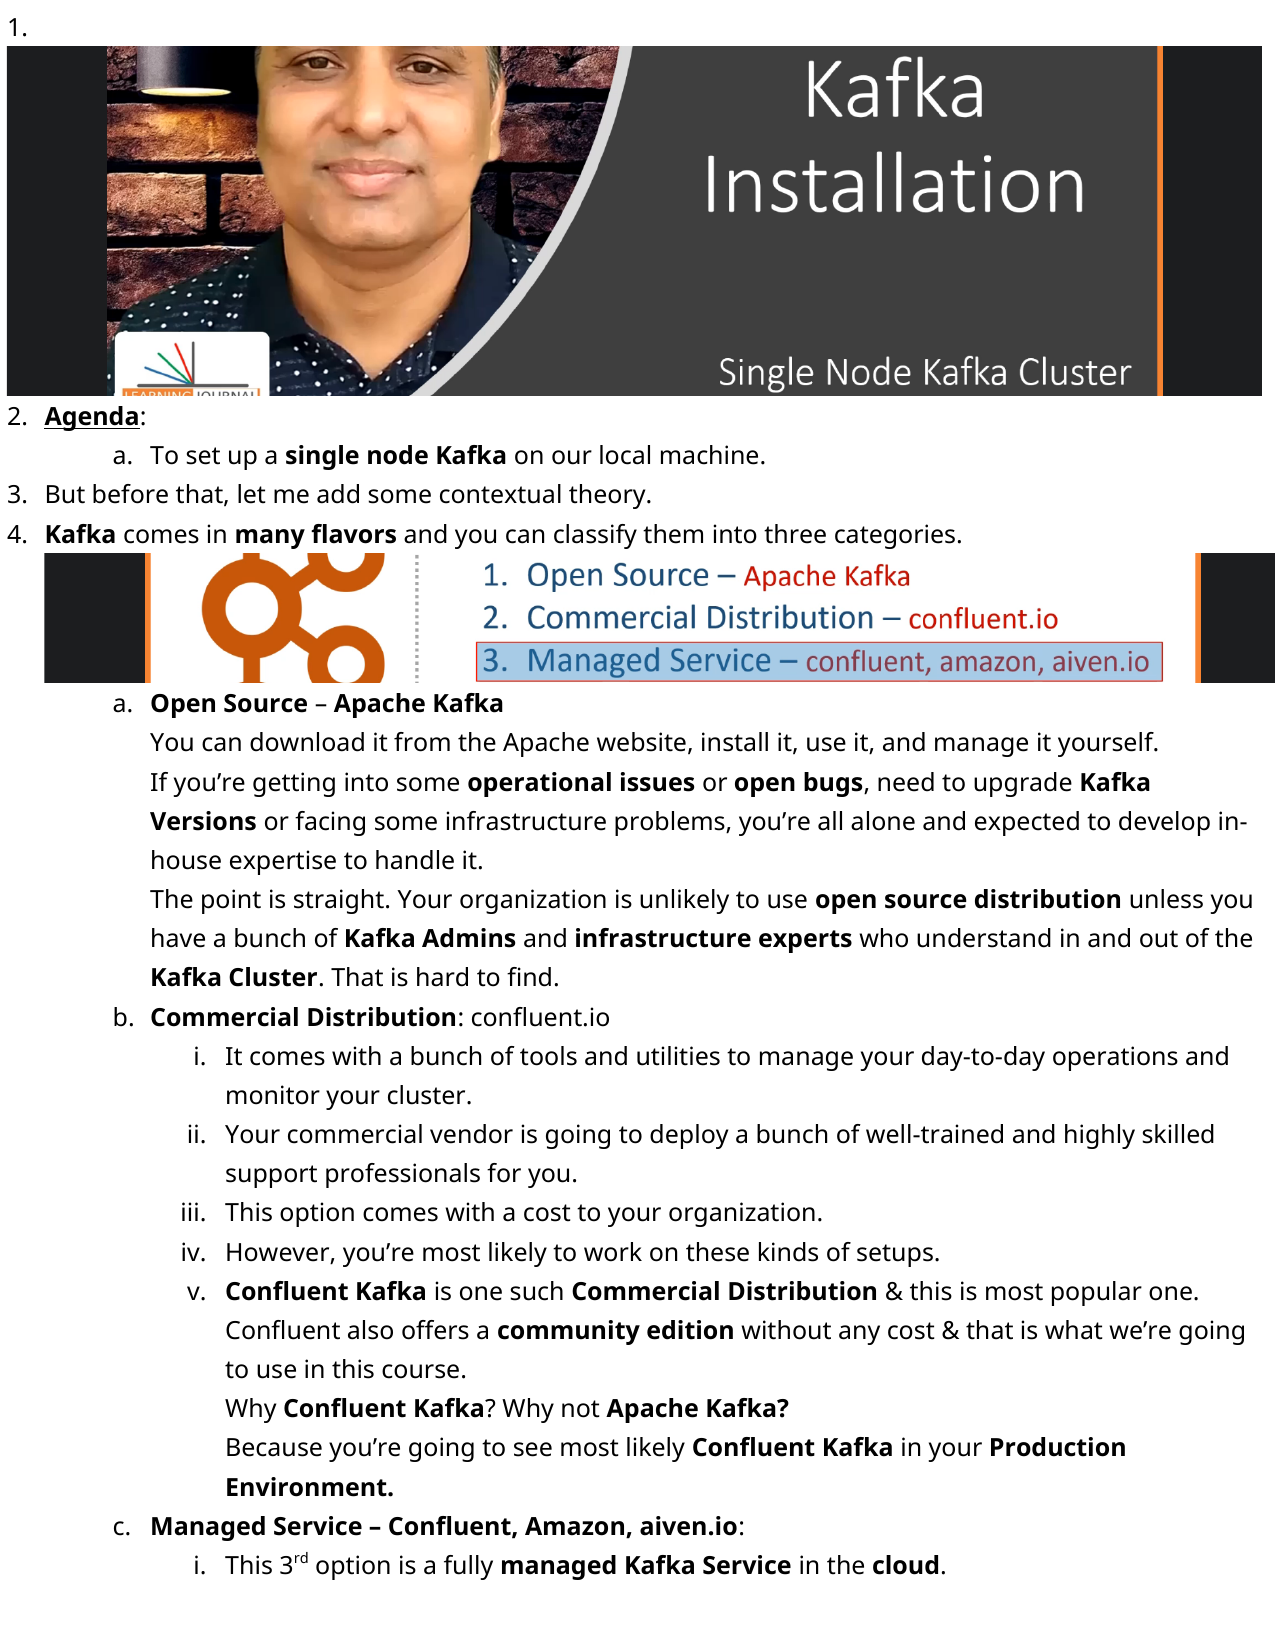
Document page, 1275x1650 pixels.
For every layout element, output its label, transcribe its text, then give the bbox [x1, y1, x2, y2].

list This option comes with a cost to your organization. [206, 1195, 1255, 1229]
list Commercial Distribution: confluent.io [112, 999, 1255, 1033]
list This 3rd option is a fully managed Kafka Service in the cloud. [206, 1547, 1255, 1582]
list Your commercial vendor is going to deploy a bunch of well-trained and highly skilled support professionals for you. [206, 1117, 1255, 1190]
list To set up a single node Kafka on our local machine. [112, 438, 1255, 472]
picture [44, 553, 1275, 683]
list However, you’re most likely to work on these kinds of setups. [206, 1234, 1255, 1268]
list Agenda: [7, 399, 1255, 433]
list If you’re getting into some operational issues or open bugs, need to upgrade Kafka Versions or facing some infrastructure problems, you’re all alone and expected to develop in-house expertise to handle it. The point is straight. Your organization is unlikely to use open source distribution unless you have a bunch of Kafka Admins and infrastructure experts who understand in and out of the Kafka Cluster. That is hard to find. [150, 764, 1255, 994]
picture [6, 46, 1262, 396]
list It comes with a bunch of tools and utilities to manage your day-to-day operations and monitor your cluster. [206, 1038, 1255, 1112]
list Open Source – Apache Kafka You can download it from the Apache website, install it, use it, and manage it yourself. [112, 686, 1255, 759]
list Managed Service – Confluent, Amazon, aiven.io: [112, 1508, 1255, 1542]
list Confluent Kafka is one such Commercial Distribution & this is most popular one. Confluent also offers a community edition without any cost & that is what we’re going to use in this course. Why Confluent Kafka? Why not Apache Kafka? Because you’re going to see most likely Confluent Kafka in your Production Environment. [206, 1273, 1255, 1503]
list But before that, let me add some contextual theory. [7, 477, 1255, 511]
